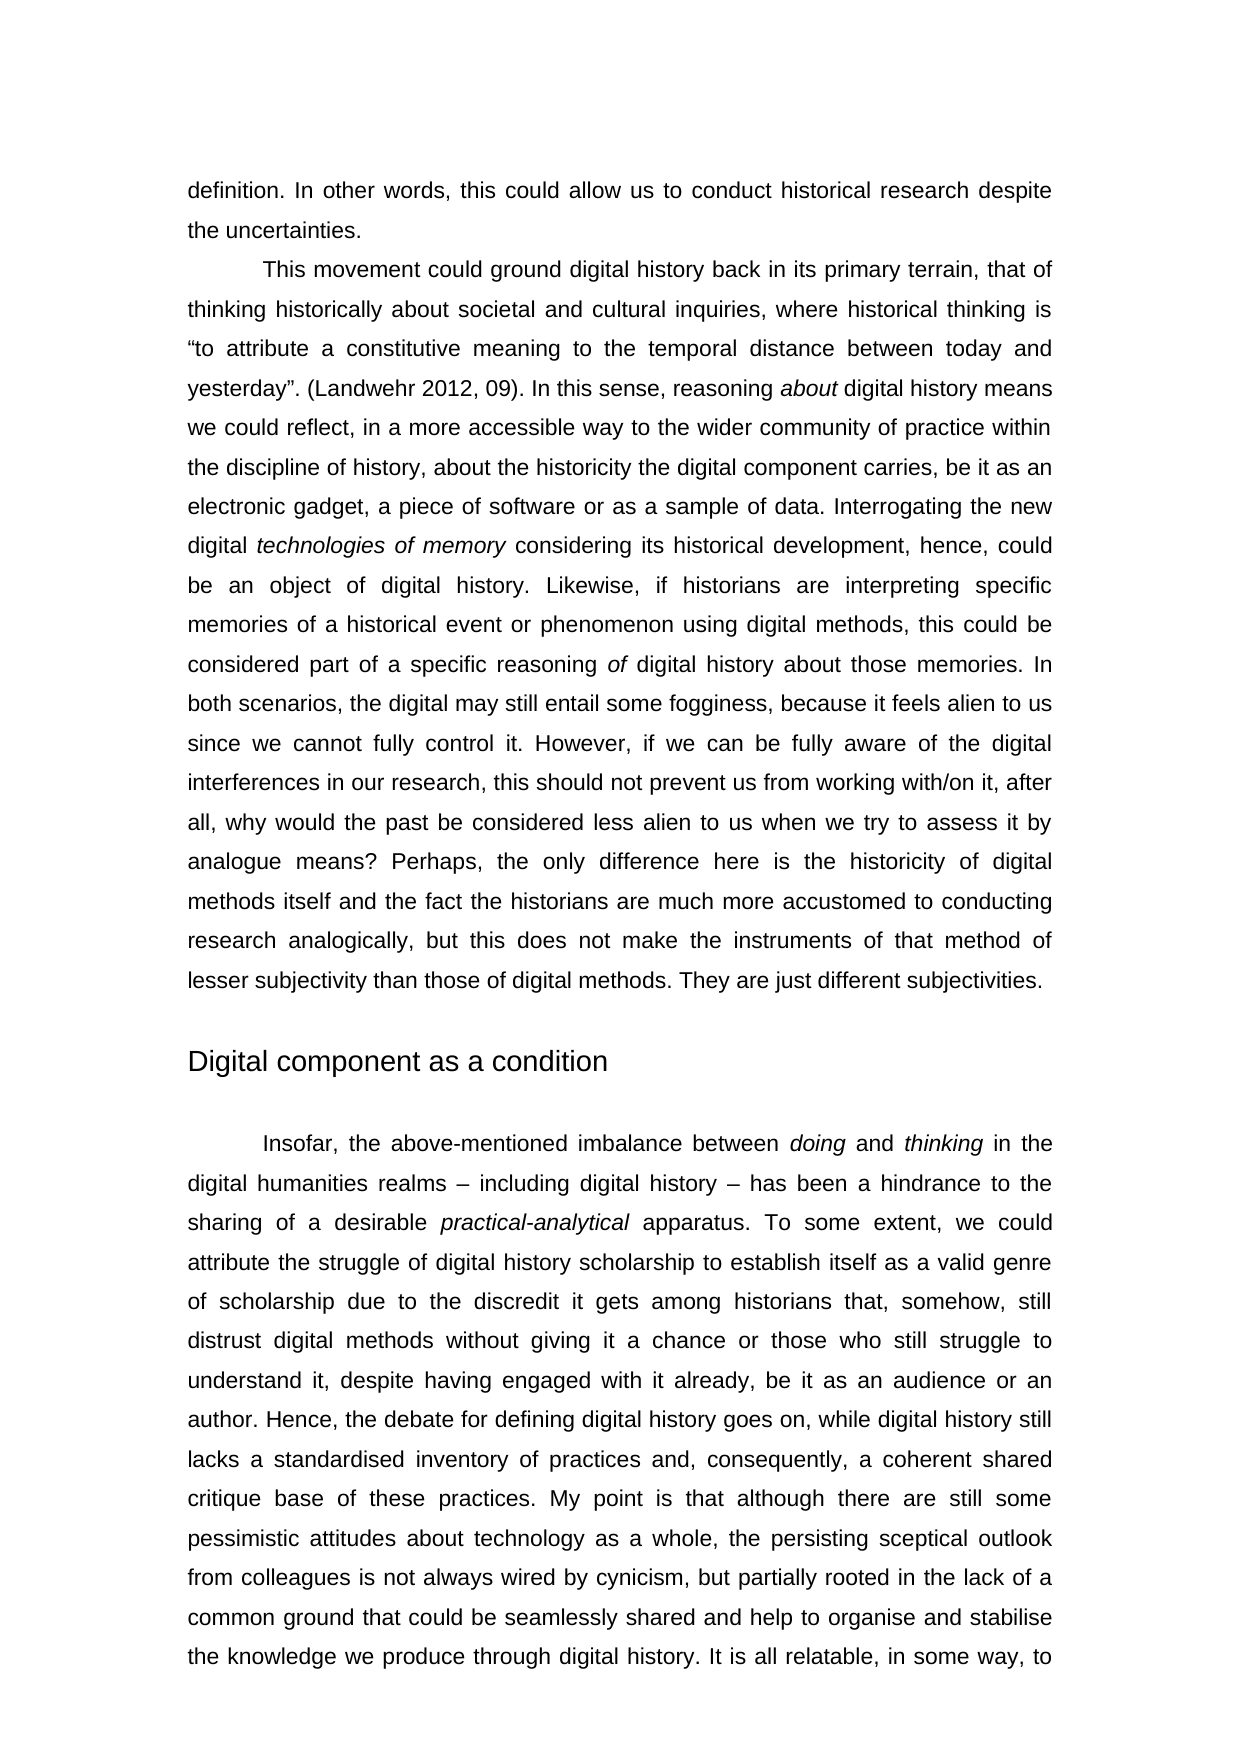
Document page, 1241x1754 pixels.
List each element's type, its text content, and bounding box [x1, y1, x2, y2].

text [187, 1130, 1053, 1670]
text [187, 177, 1053, 243]
text This movement could ground digital history back in its primary terrain, that of thinking historically about societal and cultural inquiries, where historical thinking is “to attribute a constitutive meaning to the temporal distance between today and yesterday”. (Landwehr 2012, 09). In this sense, reasoning about digital history means we could reflect, in a more accessible way to the wider community of practice within the discipline of history, about the historicity the digital component carries, be it as an electronic gadget, a piece of software or as a sample of data. Interrogating the new digital technologies of memory considering its historical development, hence, could be an object of digital history. Likewise, if historians are interpreting specific memories of a historical event or phenomenon using digital methods, this could be considered part of a specific reasoning of digital history about those memories. In both scenarios, the digital may still entail some fogginess, because it feels alien to us since we cannot fully control it. However, if we can be fully aware of the digital interferences in our research, this should not prevent us from working with/on it, after all, why would the past be considered less alien to us when we try to assess it by analogue means? Perhaps, the only difference here is the historicity of digital methods itself and the fact the historians are much more accustomed to conducting research analogically, but this does not make the instruments of that method of lesser subjectivity than those of digital methods. They are just different subjectivities. [187, 256, 1053, 993]
subtitle Digital component as a condition [187, 1044, 1053, 1077]
